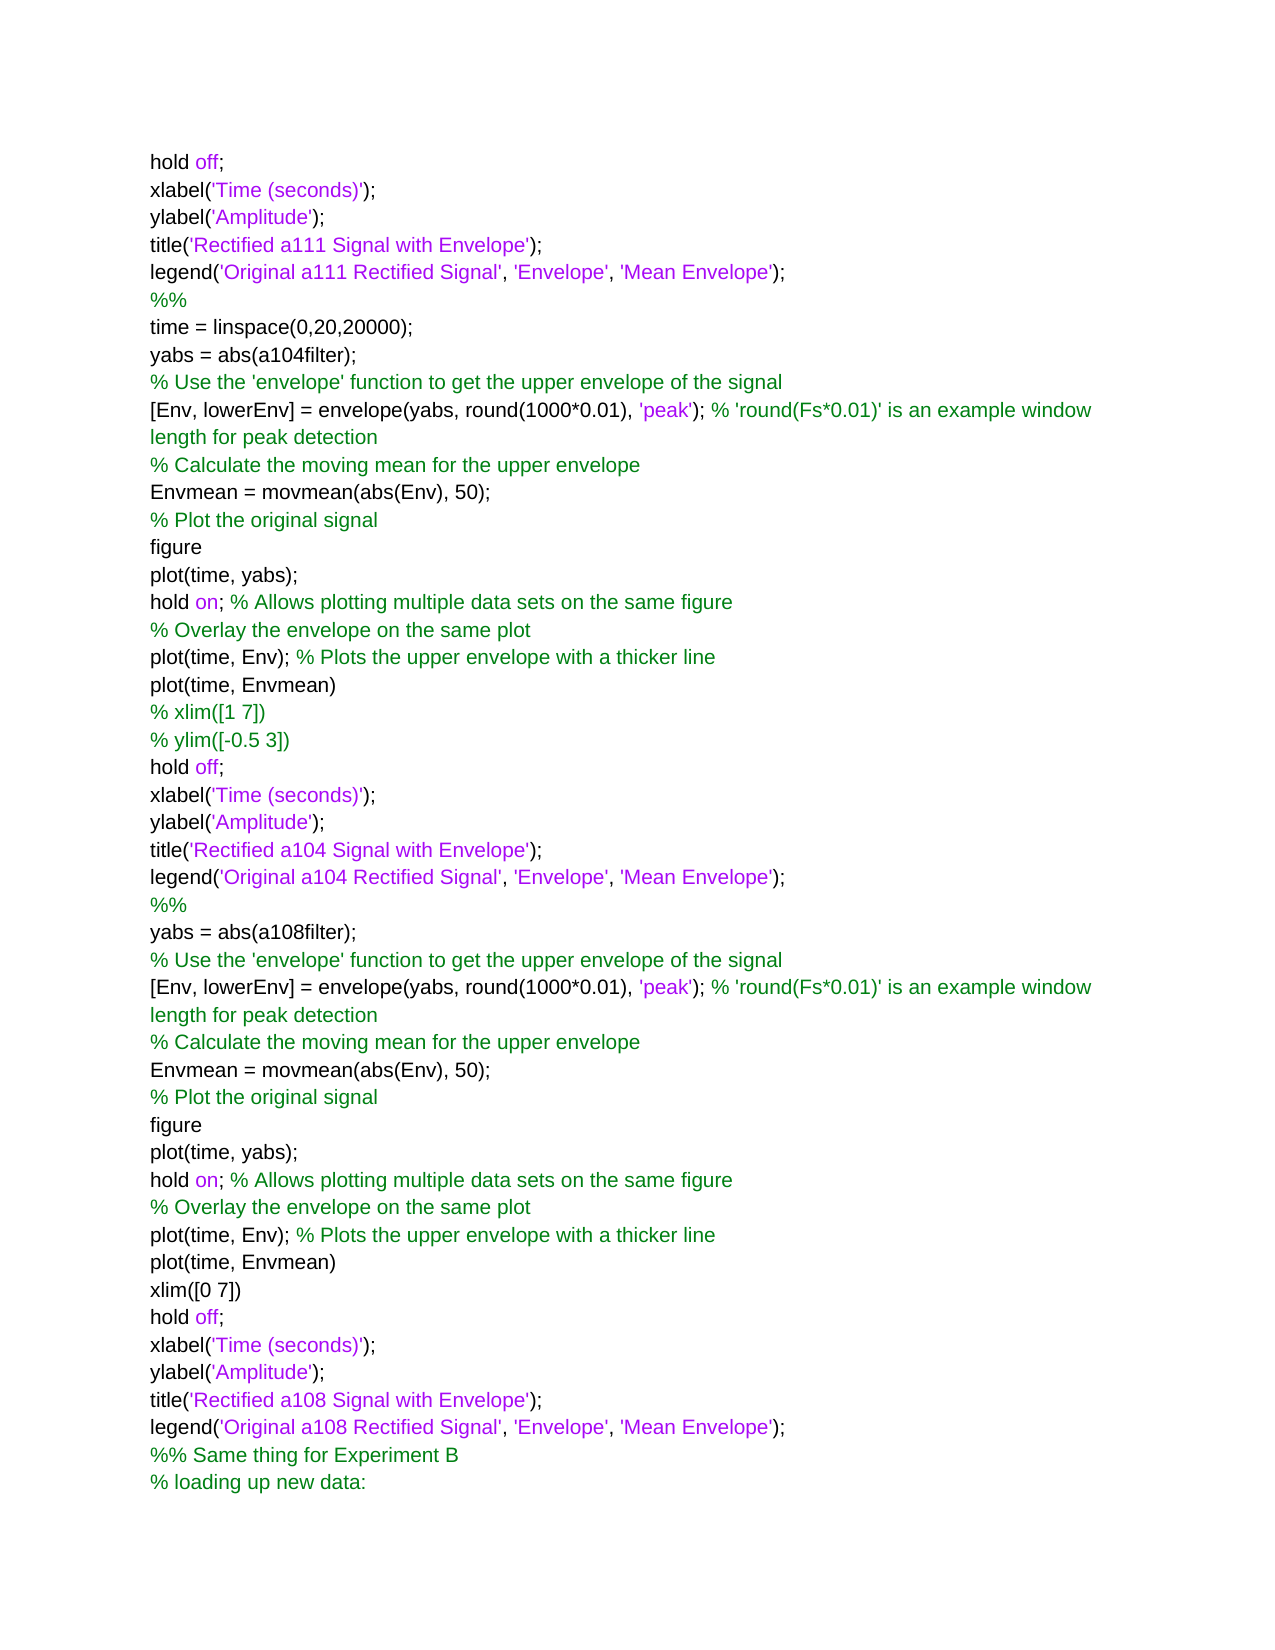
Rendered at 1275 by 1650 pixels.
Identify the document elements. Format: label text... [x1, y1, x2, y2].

text Envmean = movmean(abs(Env), 50); [150, 480, 1125, 504]
text title('Rectified a108 Signal with Envelope'); [150, 1387, 1125, 1411]
text %% Same thing for Experiment B [150, 1442, 1125, 1466]
text title('Rectified a104 Signal with Envelope'); [150, 837, 1125, 861]
text xlabel('Time (seconds)'); [150, 782, 1125, 806]
text hold off; [150, 1305, 1125, 1329]
text plot(time, Envmean) [150, 672, 1125, 696]
text figure [150, 535, 1125, 559]
text % Overlay the envelope on the same plot [150, 1195, 1125, 1219]
text % Plot the original signal [150, 507, 1125, 531]
text time = linspace(0,20,20000); [150, 315, 1125, 339]
text [Env, lowerEnv] = envelope(yabs, round(1000*0.01), 'peak'); % 'round(Fs*0.01)' is an example window length for peak detection [150, 975, 1125, 1026]
text [Env, lowerEnv] = envelope(yabs, round(1000*0.01), 'peak'); % 'round(Fs*0.01)' is an example window length for peak detection [150, 397, 1125, 449]
text % Plot the original signal [150, 1085, 1125, 1109]
text ylabel('Amplitude'); [150, 810, 1125, 834]
text %% [150, 287, 1125, 311]
text % loading up new data: [150, 1470, 1125, 1494]
text % xlim([1 7]) [150, 700, 1125, 724]
text % Overlay the envelope on the same plot [150, 617, 1125, 641]
text hold off; [150, 150, 1125, 174]
text xlabel('Time (seconds)'); [150, 177, 1125, 201]
text Envmean = movmean(abs(Env), 50); [150, 1057, 1125, 1081]
text %% [150, 892, 1125, 916]
text xlim([0 7]) [150, 1277, 1125, 1301]
text plot(time, Env); % Plots the upper envelope with a thicker line [150, 1222, 1125, 1246]
text yabs = abs(a108filter); [150, 920, 1125, 944]
text title('Rectified a111 Signal with Envelope'); [150, 232, 1125, 256]
text % ylim([-0.5 3]) [150, 727, 1125, 751]
text % Calculate the moving mean for the upper envelope [150, 1030, 1125, 1054]
text ylabel('Amplitude'); [150, 205, 1125, 229]
text hold off; [150, 755, 1125, 779]
text plot(time, Envmean) [150, 1250, 1125, 1274]
text yabs = abs(a104filter); [150, 342, 1125, 366]
text legend('Original a111 Rectified Signal', 'Envelope', 'Mean Envelope'); [150, 260, 1125, 284]
text % Use the 'envelope' function to get the upper envelope of the signal [150, 370, 1125, 394]
text legend('Original a104 Rectified Signal', 'Envelope', 'Mean Envelope'); [150, 865, 1125, 889]
text % Use the 'envelope' function to get the upper envelope of the signal [150, 947, 1125, 971]
text plot(time, yabs); [150, 562, 1125, 586]
text hold on; % Allows plotting multiple data sets on the same figure [150, 1167, 1125, 1191]
text % Calculate the moving mean for the upper envelope [150, 452, 1125, 476]
text figure [150, 1112, 1125, 1136]
text plot(time, yabs); [150, 1140, 1125, 1164]
text hold on; % Allows plotting multiple data sets on the same figure [150, 590, 1125, 614]
text legend('Original a108 Rectified Signal', 'Envelope', 'Mean Envelope'); [150, 1415, 1125, 1439]
text ylabel('Amplitude'); [150, 1360, 1125, 1384]
text plot(time, Env); % Plots the upper envelope with a thicker line [150, 645, 1125, 669]
text xlabel('Time (seconds)'); [150, 1332, 1125, 1356]
